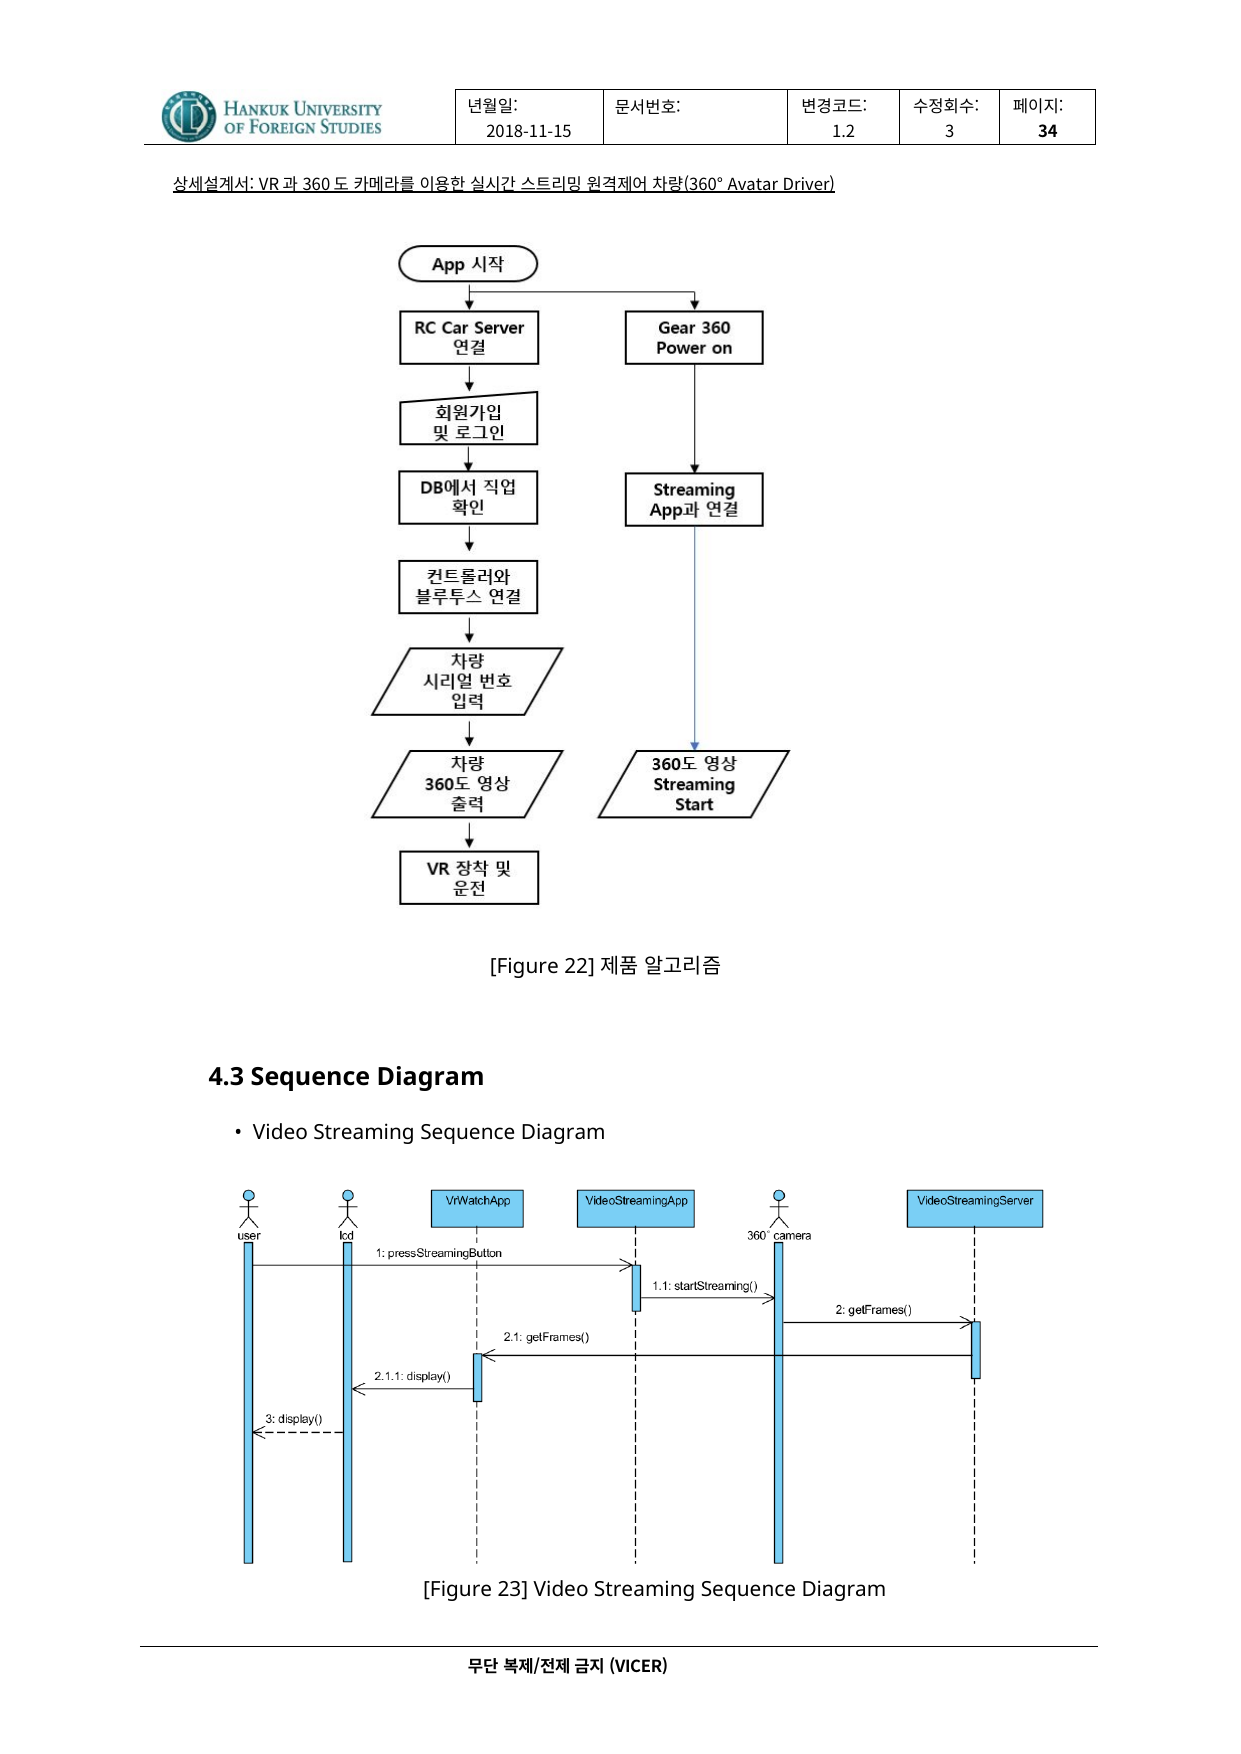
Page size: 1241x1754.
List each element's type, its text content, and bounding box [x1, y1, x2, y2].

text 4.3 Sequence Diagram [208, 1058, 1109, 1092]
picture [224, 1181, 1052, 1571]
picture [340, 225, 815, 925]
text [Figure 23] Video Streaming Sequence Diagram [200, 1574, 1109, 1603]
picture [161, 89, 383, 143]
text [Figure 22] 제품 알고리즘 [156, 949, 1109, 980]
text • Video Streaming Sequence Diagram [192, 1117, 1063, 1146]
